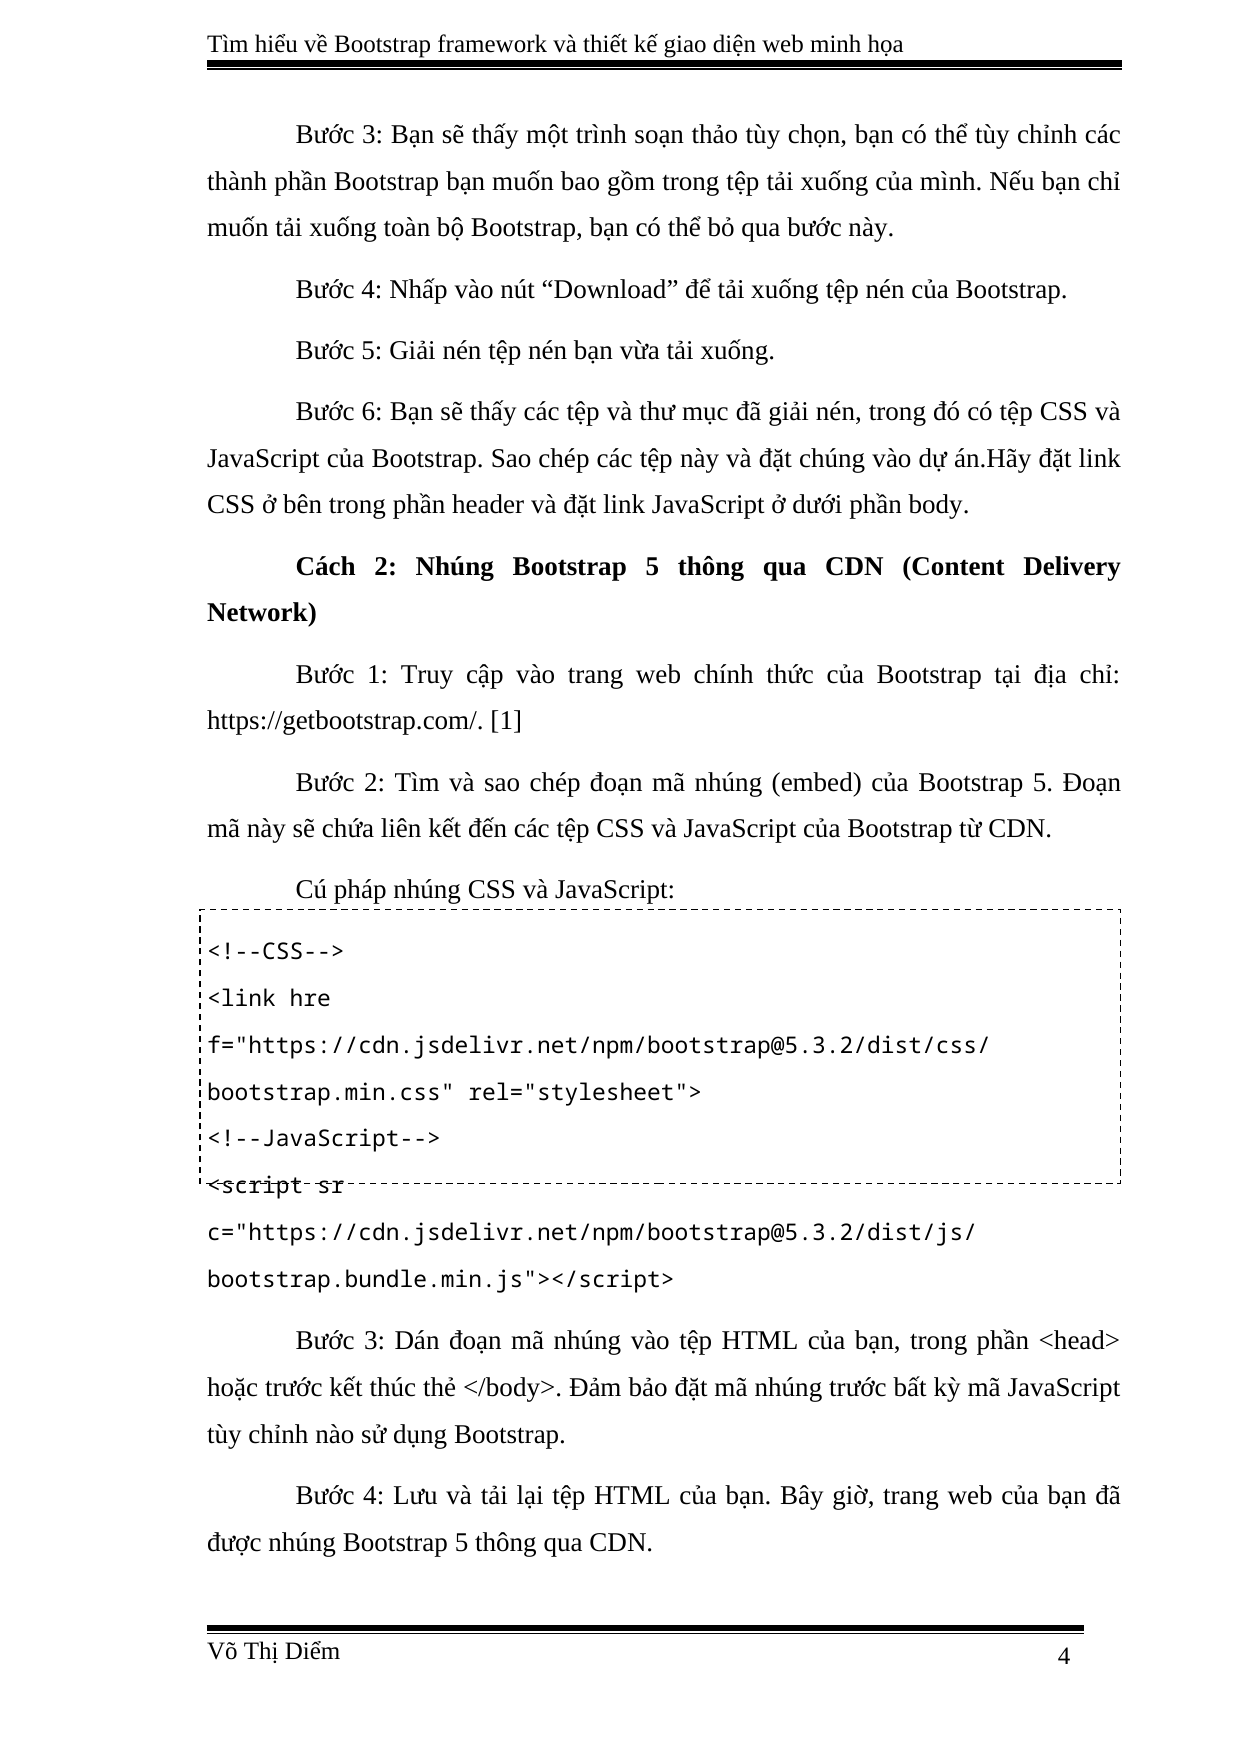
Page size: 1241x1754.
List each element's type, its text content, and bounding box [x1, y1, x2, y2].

text Bước 6: Bạn sẽ thấy các tệp và thư mục đã giải nén, trong đó có tệp CSS và JavaScript của Bootstrap. Sao chép các tệp này và đặt chúng vào dự án.Hãy đặt link CSS ở bên trong phần header và đặt link JavaScript ở dưới phần body. [207, 395, 1122, 520]
text Bước 3: Dán đoạn mã nhúng vào tệp HTML của bạn, trong phần <head> hoặc trước kết thúc thẻ </body>. Đảm bảo đặt mã nhúng trước bất kỳ mã JavaScript tùy chỉnh nào sử dụng Bootstrap. [207, 1324, 1122, 1449]
text <!--CSS--> <link href="https://cdn.jsdelivr.net/npm/bootstrap@5.3.2/dist/css/bootstrap.min.css" rel="stylesheet"> <!--JavaScript--> <script src="https://cdn.jsdelivr.net/npm/bootstrap@5.3.2/dist/js/bootstrap.bundle.min.js"></script> [207, 935, 1122, 1294]
text Bước 4: Nhấp vào nút “Download” để tải xuống tệp nén của Bootstrap. [207, 273, 1122, 304]
text Bước 3: Bạn sẽ thấy một trình soạn thảo tùy chọn, bạn có thể tùy chỉnh các thành phần Bootstrap bạn muốn bao gồm trong tệp tải xuống của mình. Nếu bạn chỉ muốn tải xuống toàn bộ Bootstrap, bạn có thể bỏ qua bước này. [207, 118, 1122, 243]
text Bước 1: Truy cập vào trang web chính thức của Bootstrap tại địa chỉ: https://getbootstrap.com/. [207, 658, 1122, 736]
text Cú pháp nhúng CSS và JavaScript: [207, 873, 1122, 905]
text Bước 4: Lưu và tải lại tệp HTML của bạn. Bây giờ, trang web của bạn đã được nhúng Bootstrap 5 thông qua CDN. [207, 1479, 1122, 1557]
text Bước 2: Tìm và sao chép đoạn mã nhúng (embed) của Bootstrap 5. Đoạn mã này sẽ chứa liên kết đến các tệp CSS và JavaScript của Bootstrap từ CDN. [207, 766, 1122, 843]
text Bước 5: Giải nén tệp nén bạn vừa tải xuống. [207, 334, 1122, 365]
text Cách 2: Nhúng Bootstrap 5 thông qua CDN (Content Delivery Network) [207, 550, 1122, 628]
